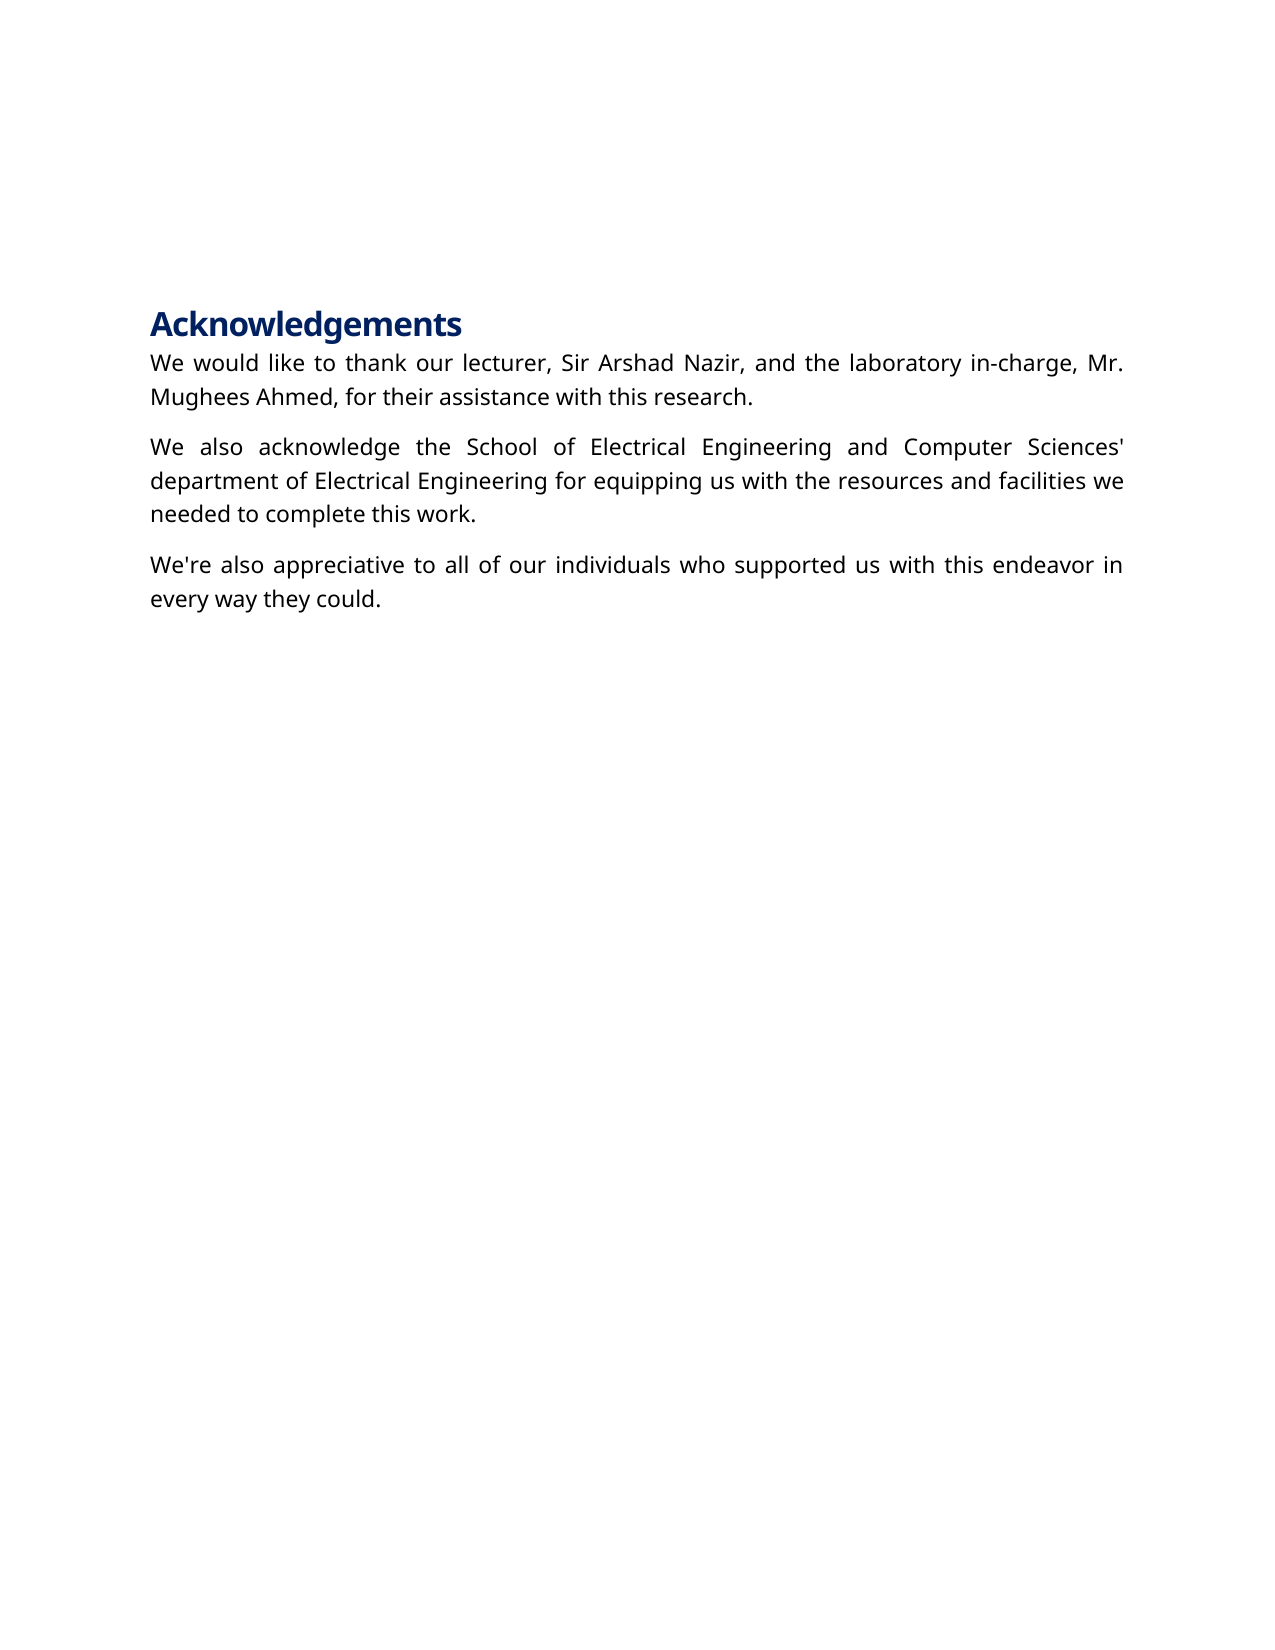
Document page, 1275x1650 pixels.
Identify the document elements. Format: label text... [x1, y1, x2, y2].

text We're also appreciative to all of our individuals who supported us with this endeavor in every way they could. [150, 549, 1125, 614]
text We would like to thank our lecturer, Sir Arshad Nazir, and the laboratory in-charge, Mr. Mughees Ahmed, for their assistance with this research. [150, 347, 1125, 412]
text We also acknowledge the School of Electrical Engineering and Computer Sciences' department of Electrical Engineering for equipping us with the resources and facilities we needed to complete this work. [150, 431, 1125, 529]
subtitle Acknowledgements [150, 301, 1125, 347]
